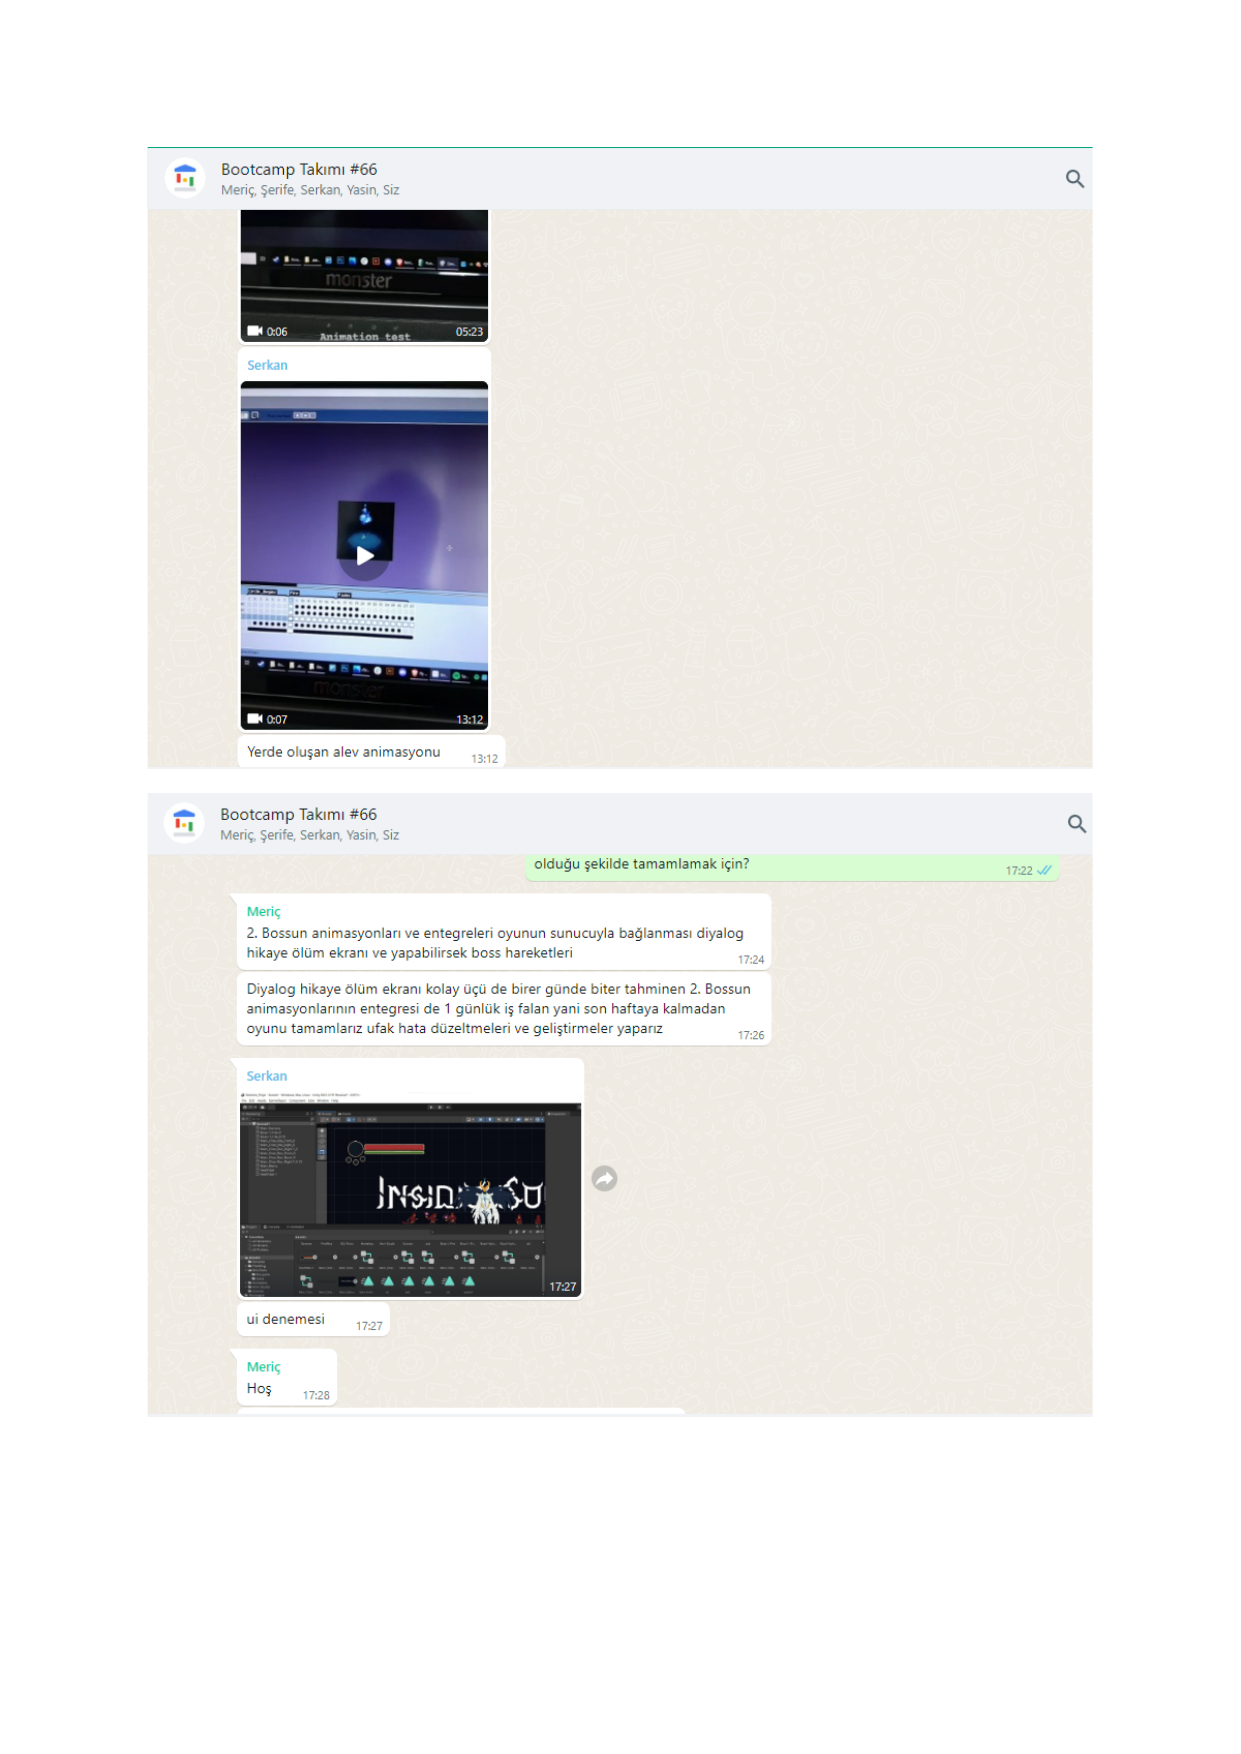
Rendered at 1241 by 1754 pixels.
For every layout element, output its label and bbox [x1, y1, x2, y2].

picture [147, 147, 1093, 769]
picture [147, 793, 1093, 1417]
